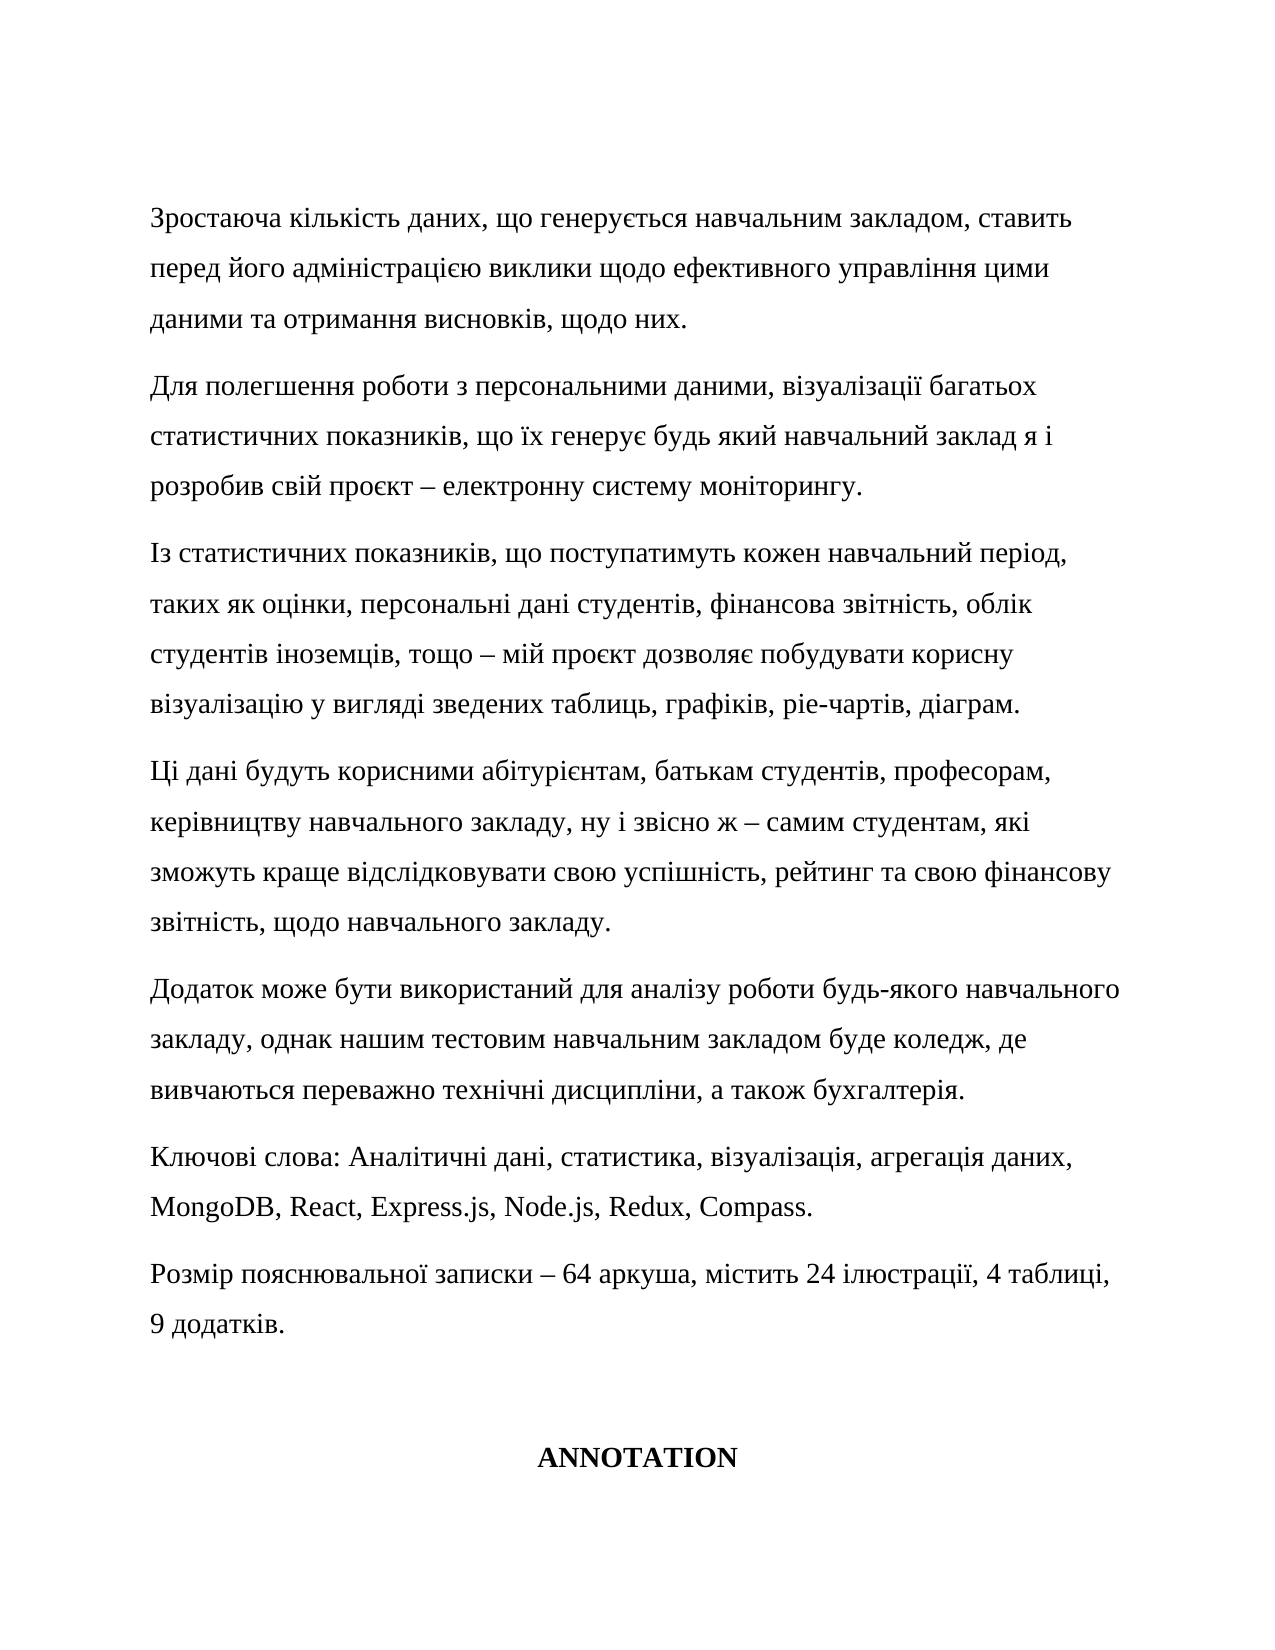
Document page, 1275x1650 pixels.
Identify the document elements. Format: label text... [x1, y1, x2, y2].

text Зростаюча кількість даних, що генерується навчальним закладом, ставить перед його адміністрацією виклики щодо ефективного управління цими даними та отримання висновків, щодо них. [150, 200, 1125, 334]
text Для полегшення роботи з персональними даними, візуалізації багатьох статистичних показників, що їх генерує будь який навчальний заклад я і розробив свій проєкт – електронну систему моніторингу. [150, 368, 1125, 502]
text Ці дані будуть корисними абітурієнтам, батькам студентів, професорам, керівництву навчального закладу, ну і звісно ж – самим студентам, які зможуть краще відслідковувати свою успішність, рейтинг та свою фінансову звітність, щодо навчального закладу. [150, 753, 1125, 938]
text ANNOTATION [150, 1440, 1125, 1474]
text Розмір пояснювальної записки – 64 аркуша, містить 24 ілюстрації, 4 таблиці, 9 додатків. [150, 1256, 1125, 1340]
text Із статистичних показників, що поступатимуть кожен навчальний період, таких як оцінки, персональні дані студентів, фінансова звітність, облік студентів іноземців, тощо – мій проєкт дозволяє побудувати корисну візуалізацію у вигляді зведених таблиць, графіків, pie-чартів, діаграм. [150, 535, 1125, 720]
text Ключові слова: Аналітичні дані, статистика, візуалізація, агрегація даних, MongoDB, React, Express.js, Node.js, Redux, Compass. [150, 1139, 1125, 1223]
text Додаток може бути використаний для аналізу роботи будь-якого навчального закладу, однак нашим тестовим навчальним закладом буде коледж, де вивчаються переважно технічні дисципліни, а також бухгалтерія. [150, 971, 1125, 1105]
